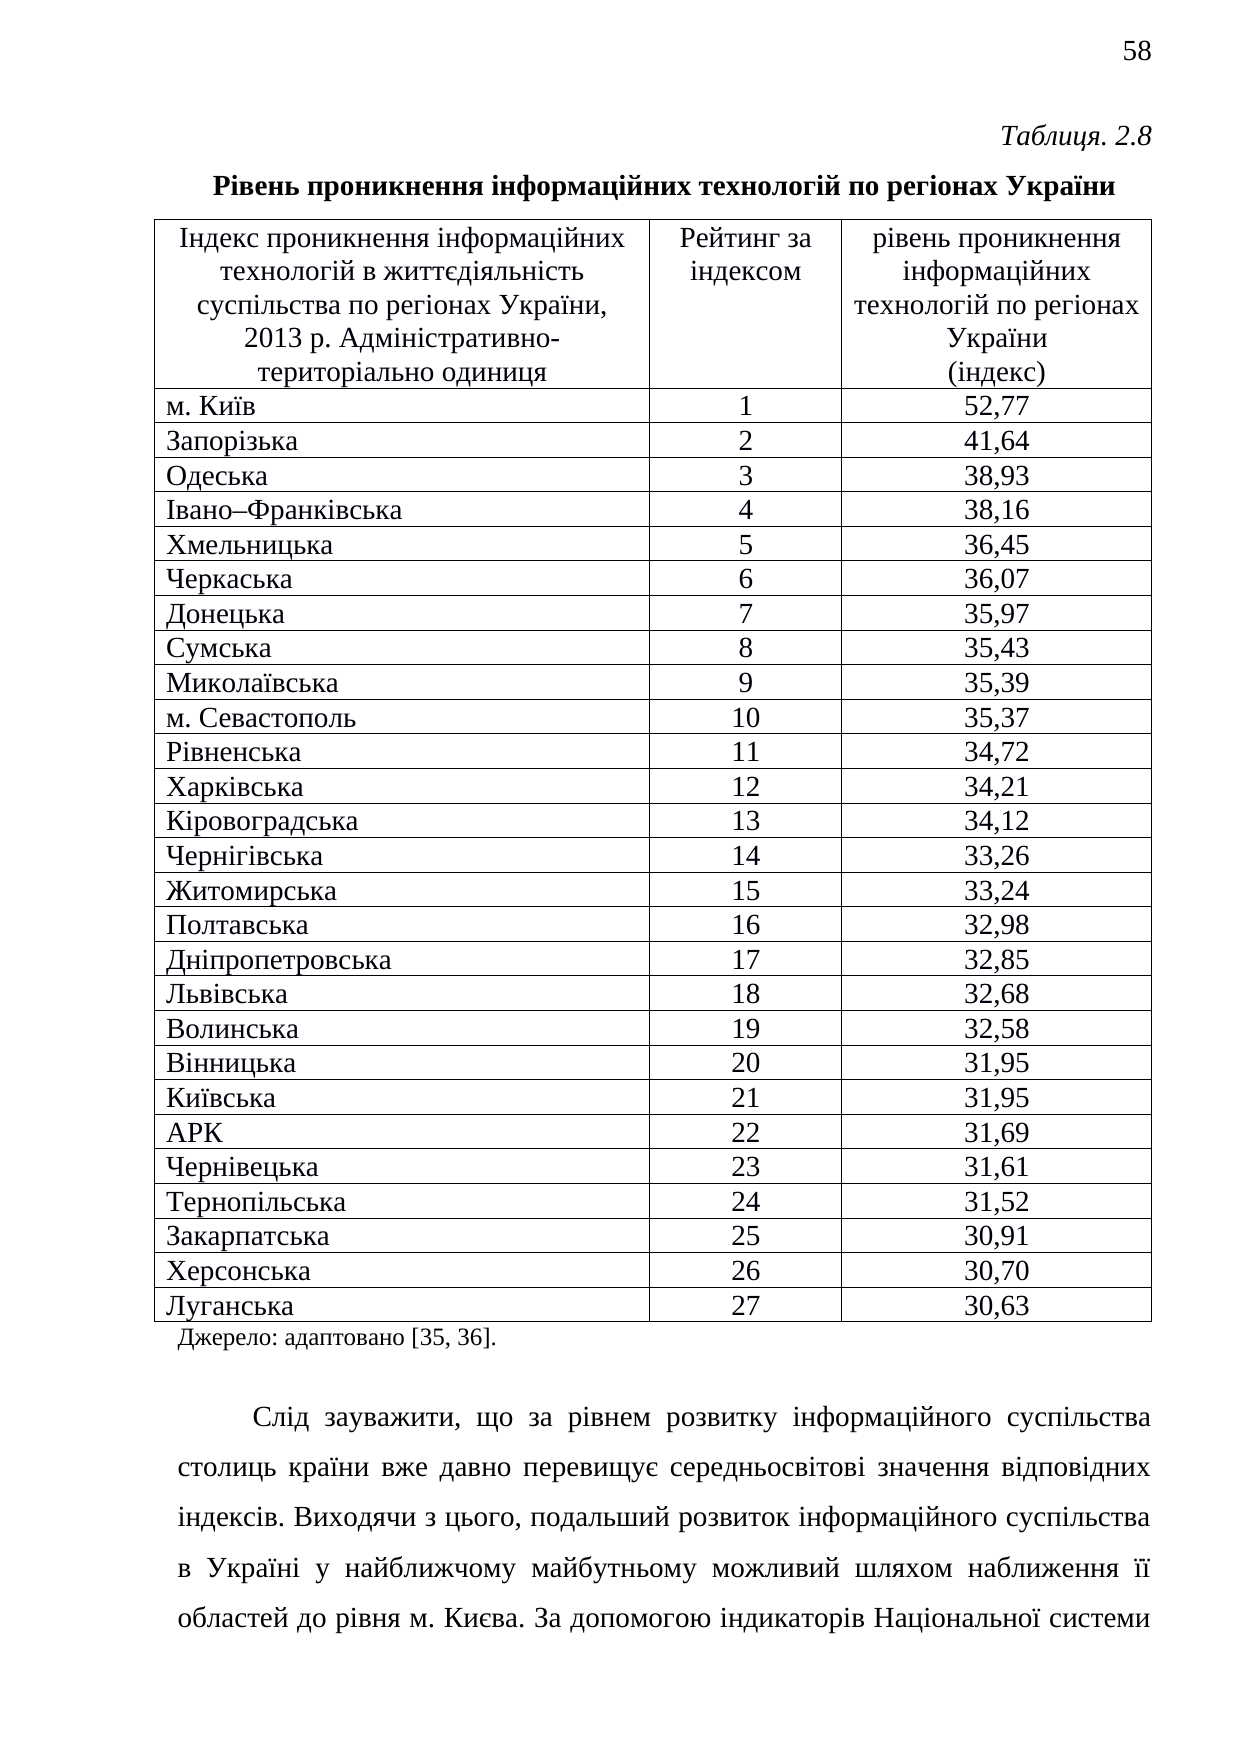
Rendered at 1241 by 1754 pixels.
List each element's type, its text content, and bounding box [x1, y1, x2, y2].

table_cell 6 [650, 561, 841, 595]
table_cell 34,72 [842, 734, 1151, 768]
table_header рівень проникнення інформаційних технологій по регіонах України (індекс) [842, 220, 1151, 387]
table_cell 30,63 [842, 1288, 1151, 1321]
table_cell 7 [650, 596, 841, 629]
table_cell 34,12 [842, 804, 1151, 837]
table_cell 34,21 [842, 769, 1151, 802]
table_cell м. Севастополь [155, 700, 649, 733]
table_cell 11 [650, 734, 841, 768]
table_cell 13 [650, 804, 841, 837]
table_cell 31,95 [842, 1046, 1151, 1079]
table_cell Кіровоградська [155, 804, 649, 837]
text Джерело: адаптовано [35, 36]. [177, 1322, 1152, 1351]
table_cell 17 [650, 942, 841, 975]
table_cell 32,85 [842, 942, 1151, 975]
table_cell 9 [650, 665, 841, 699]
table_cell 23 [650, 1149, 841, 1183]
table_cell м. Київ [155, 389, 649, 422]
table_cell 20 [650, 1046, 841, 1079]
table_cell 31,52 [842, 1184, 1151, 1217]
table_cell 31,69 [842, 1115, 1151, 1148]
table_cell 30,91 [842, 1219, 1151, 1252]
table_header Індекс проникнення інформаційних технологій в життєдіяльність суспільства по регіонах України, 2013 р. Адміністративно-територіально одиниця [155, 220, 649, 387]
table_cell Вінницька [155, 1046, 649, 1079]
table_cell 33,24 [842, 873, 1151, 906]
table_cell 10 [650, 700, 841, 733]
table_cell Донецька [155, 596, 649, 629]
table_cell 38,16 [842, 492, 1151, 526]
table_cell 22 [650, 1115, 841, 1148]
table_cell 36,07 [842, 561, 1151, 595]
table_cell 18 [650, 976, 841, 1010]
table_cell Житомирська [155, 873, 649, 906]
table_cell Івано–Франківська [155, 492, 649, 526]
text Рівень проникнення інформаційних технологій по регіонах України [177, 168, 1152, 202]
table_cell 14 [650, 838, 841, 872]
table_cell 31,95 [842, 1080, 1151, 1114]
table_cell 19 [650, 1011, 841, 1044]
table_cell Чернігівська [155, 838, 649, 872]
table_cell 32,98 [842, 907, 1151, 941]
table_cell 16 [650, 907, 841, 941]
table_cell Дніпропетровська [155, 942, 649, 975]
table_cell 35,43 [842, 631, 1151, 664]
table_cell 52,77 [842, 389, 1151, 422]
table_cell Сумська [155, 631, 649, 664]
table_cell Тернопільська [155, 1184, 649, 1217]
table_cell 5 [650, 527, 841, 560]
table_cell 36,45 [842, 527, 1151, 560]
table_cell Черкаська [155, 561, 649, 595]
table_cell 4 [650, 492, 841, 526]
table_cell 12 [650, 769, 841, 802]
table_header Рейтинг за індексом [650, 220, 841, 387]
table_cell Полтавська [155, 907, 649, 941]
table_cell 35,97 [842, 596, 1151, 629]
table_cell АРК [155, 1115, 649, 1148]
table_cell 26 [650, 1253, 841, 1287]
table_cell 33,26 [842, 838, 1151, 872]
table_cell 2 [650, 423, 841, 457]
table_cell Волинська [155, 1011, 649, 1044]
table_cell 25 [650, 1219, 841, 1252]
table_cell 41,64 [842, 423, 1151, 457]
table_cell 30,70 [842, 1253, 1151, 1287]
table_cell 32,68 [842, 976, 1151, 1010]
table_cell 38,93 [842, 458, 1151, 491]
table_cell Хмельницька [155, 527, 649, 560]
table_cell 15 [650, 873, 841, 906]
table_cell 35,39 [842, 665, 1151, 699]
table_cell 31,61 [842, 1149, 1151, 1183]
text Таблиця. 2.8 [177, 118, 1152, 152]
table_cell Миколаївська [155, 665, 649, 699]
table_cell Луганська [155, 1288, 649, 1321]
table_cell 24 [650, 1184, 841, 1217]
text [177, 1399, 1152, 1634]
table_cell Київська [155, 1080, 649, 1114]
table_cell Львівська [155, 976, 649, 1010]
table_cell 21 [650, 1080, 841, 1114]
table_cell 27 [650, 1288, 841, 1321]
table_cell 1 [650, 389, 841, 422]
table_cell Рівненська [155, 734, 649, 768]
table_cell 3 [650, 458, 841, 491]
table_cell Харківська [155, 769, 649, 802]
table_cell Запорізька [155, 423, 649, 457]
table_cell Одеська [155, 458, 649, 491]
table_cell 32,58 [842, 1011, 1151, 1044]
table_cell Чернівецька [155, 1149, 649, 1183]
table_cell Херсонська [155, 1253, 649, 1287]
table_cell 35,37 [842, 700, 1151, 733]
table_cell 8 [650, 631, 841, 664]
table_cell Закарпатська [155, 1219, 649, 1252]
